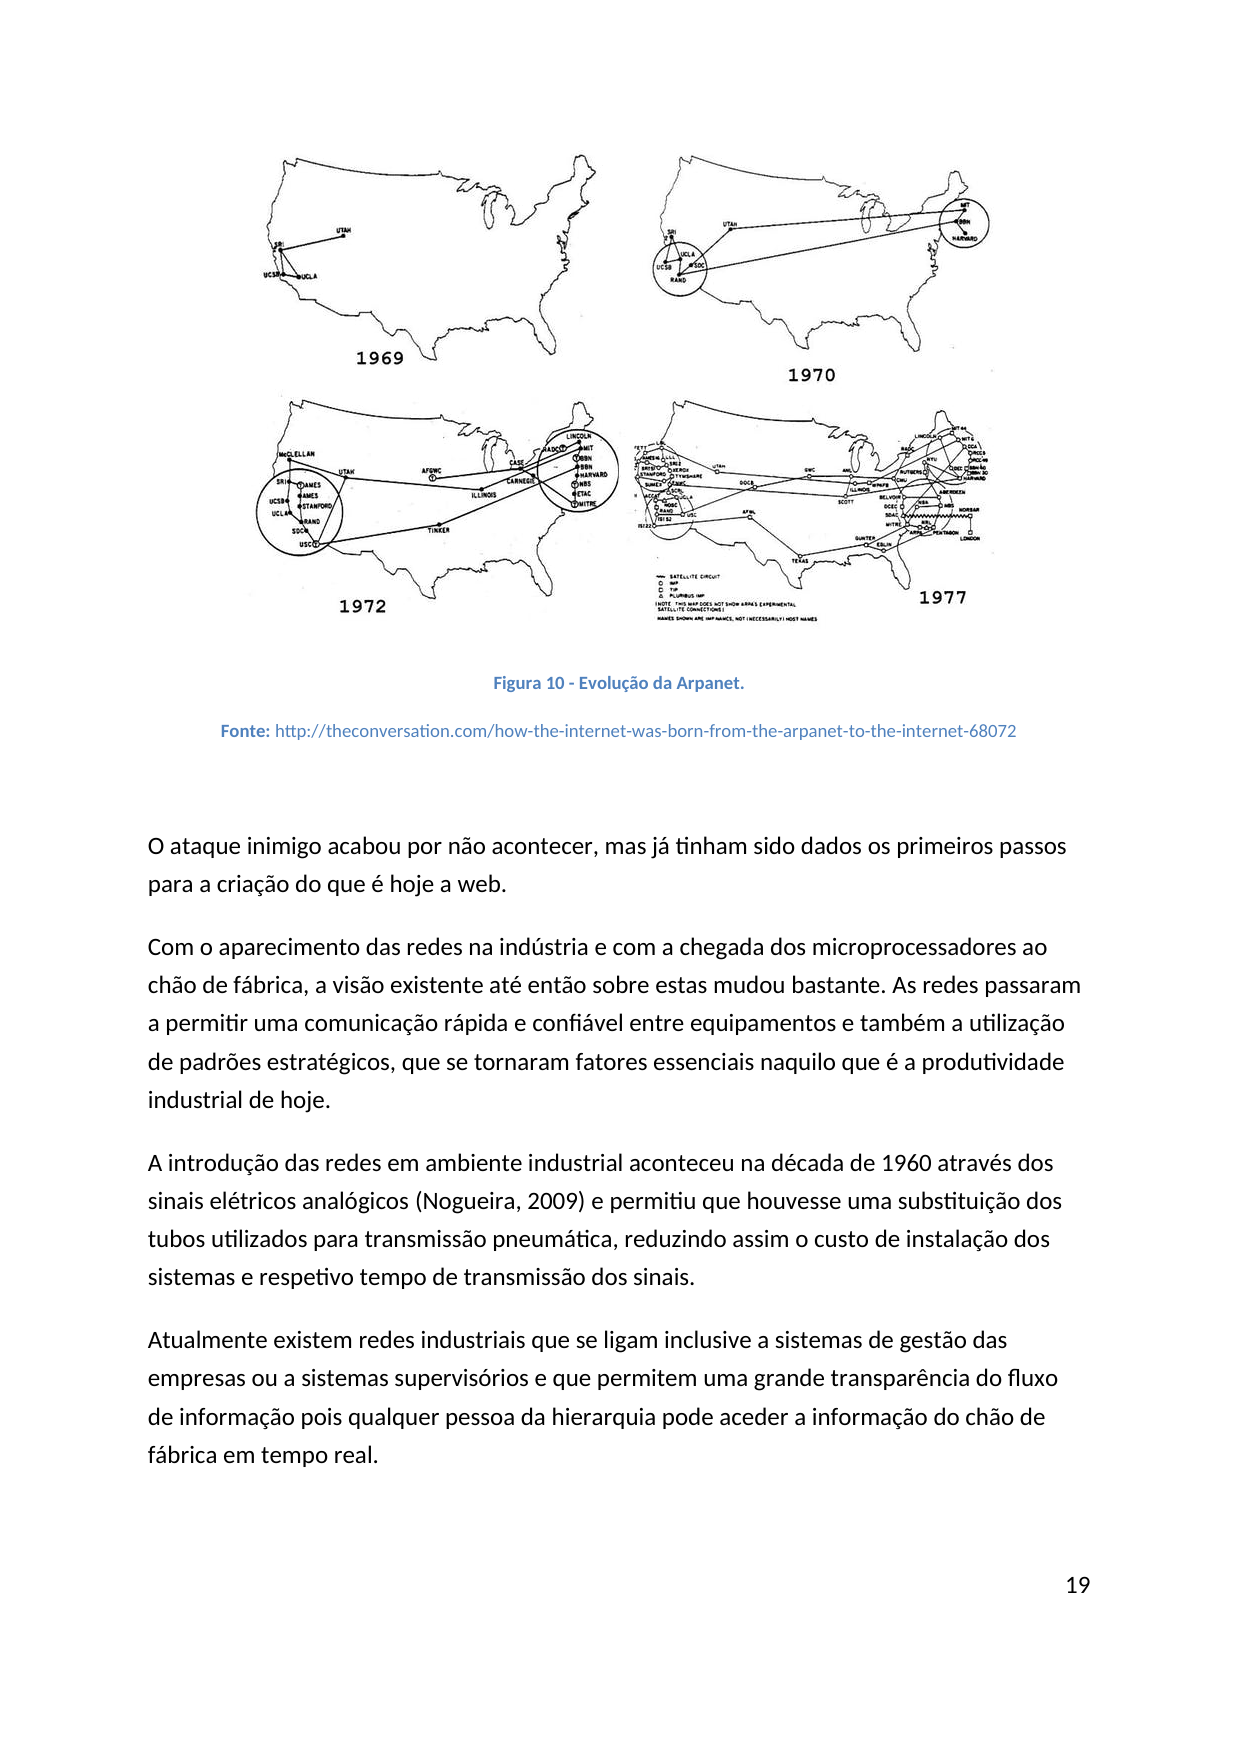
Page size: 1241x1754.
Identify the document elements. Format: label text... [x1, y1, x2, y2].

text A introdução das redes em ambiente industrial aconteceu na década de 1960 através dos sinais elétricos analógicos (Nogueira, 2009) e permitiu que houvesse uma substituição dos tubos utilizados para transmissão pneumática, reduzindo assim o custo de instalação dos sistemas e respetivo tempo de transmissão dos sinais. [148, 1147, 1090, 1292]
text Fonte: http://theconversation.com/how-the-internet-was-born-from-the-arpanet-to-the-internet-68072 [148, 719, 1090, 742]
text O ataque inimigo acabou por não acontecer, mas já tinham sido dados os primeiros passos para a criação do que é hoje a web. [148, 830, 1090, 899]
text Com o aparecimento das redes na indústria e com a chegada dos microprocessadores ao chão de fábrica, a visão existente até então sobre estas mudou bastante. As redes passaram a permitir uma comunicação rápida e confiável entre equipamentos e também a utilização de padrões estratégicos, que se tornaram fatores essenciais naquilo que é a produtividade industrial de hoje. [148, 931, 1090, 1114]
text Atualmente existem redes industriais que se ligam inclusive a sistemas de gestão das empresas ou a sistemas supervisórios e que permitem uma grande transparência do fluxo de informação pois qualquer pessoa da hierarquia pode aceder a informação do chão de fábrica em tempo real. [148, 1324, 1090, 1469]
picture [243, 150, 995, 639]
